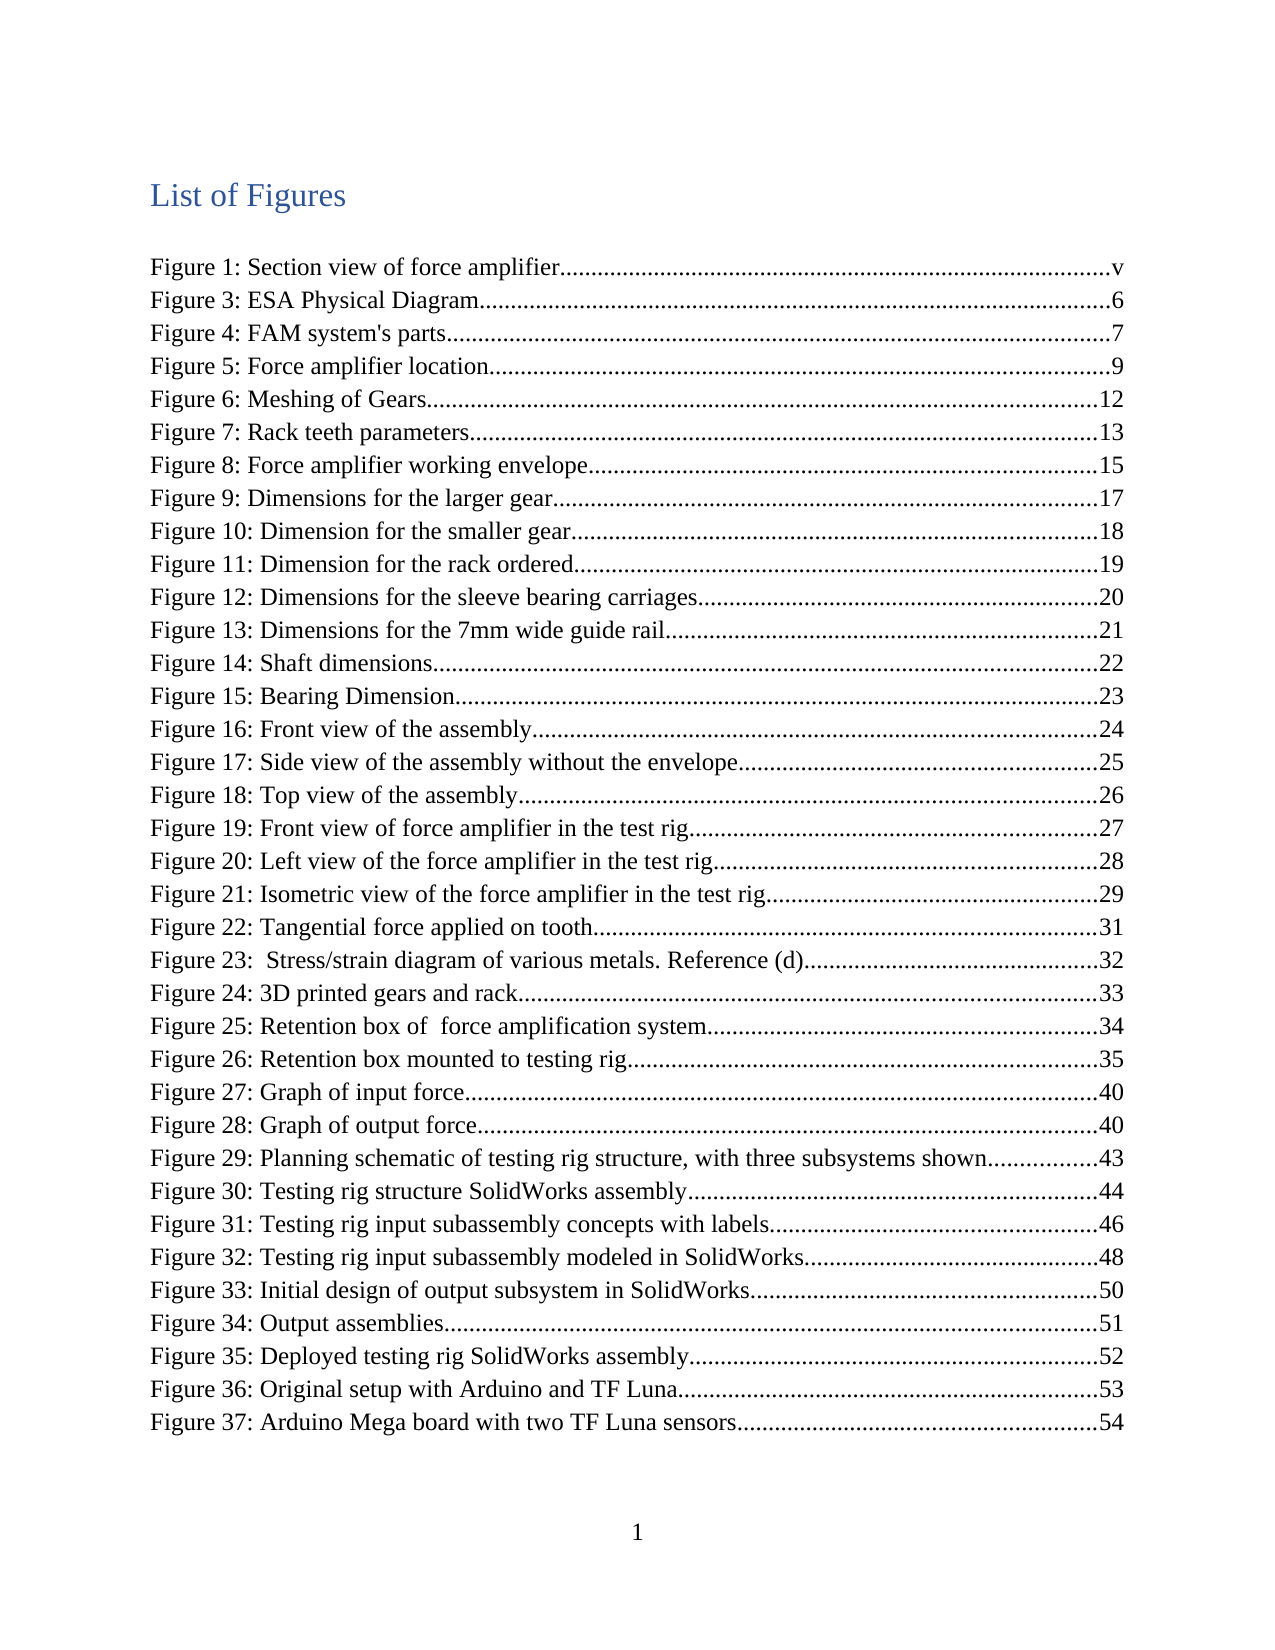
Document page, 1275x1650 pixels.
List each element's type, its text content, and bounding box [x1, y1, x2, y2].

text Figure 20: Left view of the force amplifier in the test rig 28 [150, 846, 1125, 875]
text Figure 10: Dimension for the smaller gear 18 [150, 516, 1125, 544]
text Figure 13: Dimensions for the 7mm wide guide rail 21 [150, 615, 1125, 644]
text Figure 23: Stress/strain diagram of various metals. Reference (d) 32 [150, 945, 1125, 974]
text Figure 29: Planning schematic of testing rig structure, with three subsystems shown 43 [150, 1143, 1125, 1172]
text Figure 14: Shaft dimensions 22 [150, 648, 1125, 677]
text Figure 32: Testing rig input subassembly modeled in SolidWorks. 48 [150, 1242, 1125, 1271]
text Figure 1: Section view of force amplifier v [150, 252, 1125, 280]
text Figure 19: Front view of force amplifier in the test rig 27 [150, 813, 1125, 842]
text Figure 8: Force amplifier working envelope 15 [150, 450, 1125, 478]
text Figure 27: Graph of input force 40 [150, 1077, 1125, 1106]
subtitle List of Figures [150, 175, 1125, 213]
text Figure 37: Arduino Mega board with two TF Luna sensors 54 [150, 1407, 1125, 1436]
text Figure 30: Testing rig structure SolidWorks assembly 44 [150, 1176, 1125, 1205]
text Figure 7: Rack teeth parameters 13 [150, 417, 1125, 446]
text Figure 22: Tangential force applied on tooth 31 [150, 912, 1125, 941]
text Figure 21: Isometric view of the force amplifier in the test rig 29 [150, 879, 1125, 908]
text Figure 4: FAM system's parts 7 [150, 318, 1125, 346]
text Figure 31: Testing rig input subassembly concepts with labels. 46 [150, 1209, 1125, 1238]
text Figure 35: Deployed testing rig SolidWorks assembly 52 [150, 1341, 1125, 1370]
text Figure 17: Side view of the assembly without the envelope 25 [150, 747, 1125, 776]
text Figure 16: Front view of the assembly 24 [150, 714, 1125, 743]
text Figure 24: 3D printed gears and rack. 33 [150, 978, 1125, 1007]
text Figure 5: Force amplifier location 9 [150, 351, 1125, 379]
text Figure 28: Graph of output force 40 [150, 1110, 1125, 1139]
text Figure 11: Dimension for the rack ordered 19 [150, 549, 1125, 578]
text Figure 33: Initial design of output subsystem in SolidWorks. 50 [150, 1275, 1125, 1304]
text Figure 15: Bearing Dimension 23 [150, 681, 1125, 710]
text Figure 12: Dimensions for the sleeve bearing carriages 20 [150, 582, 1125, 611]
text Figure 36: Original setup with Arduino and TF Luna 53 [150, 1374, 1125, 1403]
text Figure 18: Top view of the assembly 26 [150, 780, 1125, 809]
text Figure 3: ESA Physical Diagram 6 [150, 285, 1125, 313]
text Figure 25: Retention box of force amplification system 34 [150, 1011, 1125, 1040]
text Figure 6: Meshing of Gears 12 [150, 384, 1125, 412]
text Figure 26: Retention box mounted to testing rig 35 [150, 1044, 1125, 1073]
text Figure 34: Output assemblies 51 [150, 1308, 1125, 1337]
text Figure 9: Dimensions for the larger gear 17 [150, 483, 1125, 512]
